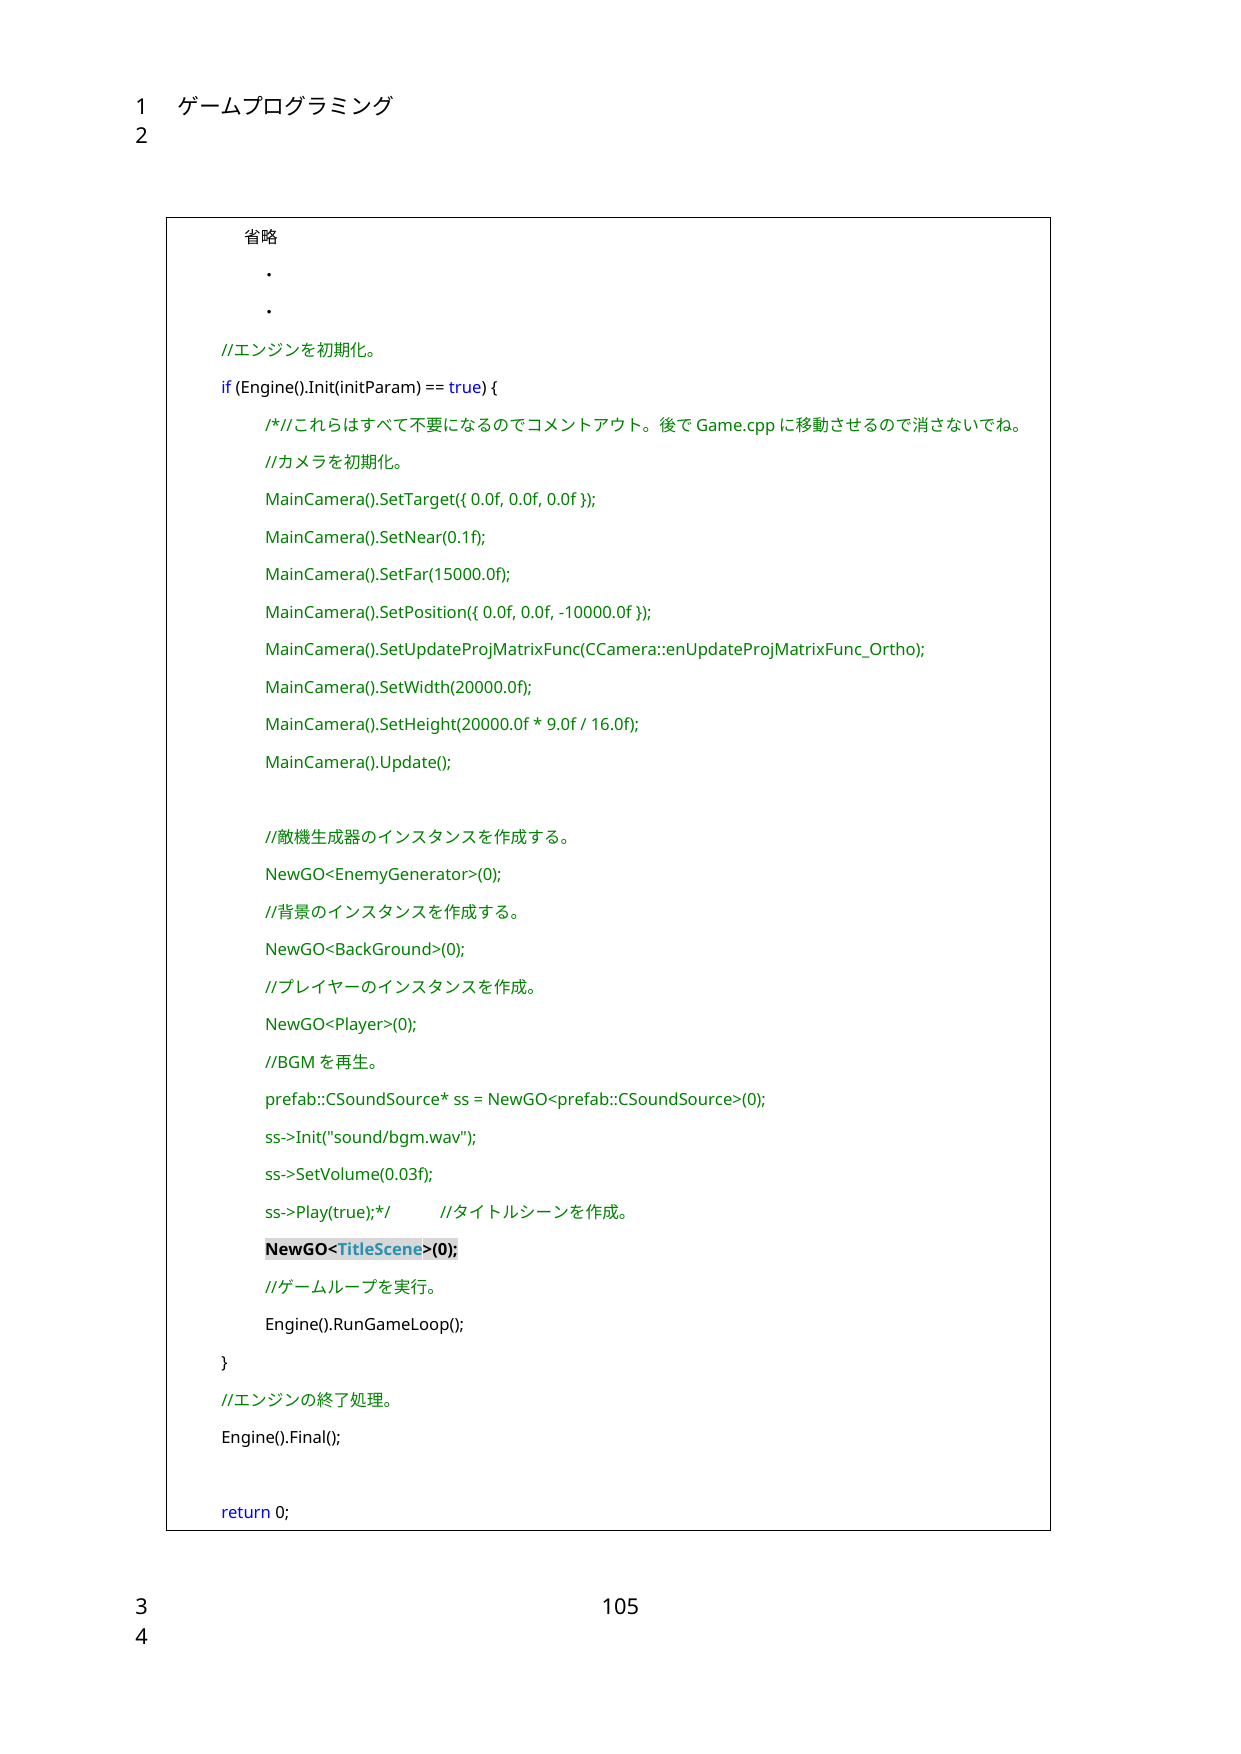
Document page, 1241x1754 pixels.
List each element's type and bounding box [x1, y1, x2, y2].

table_header [167, 218, 1050, 1530]
